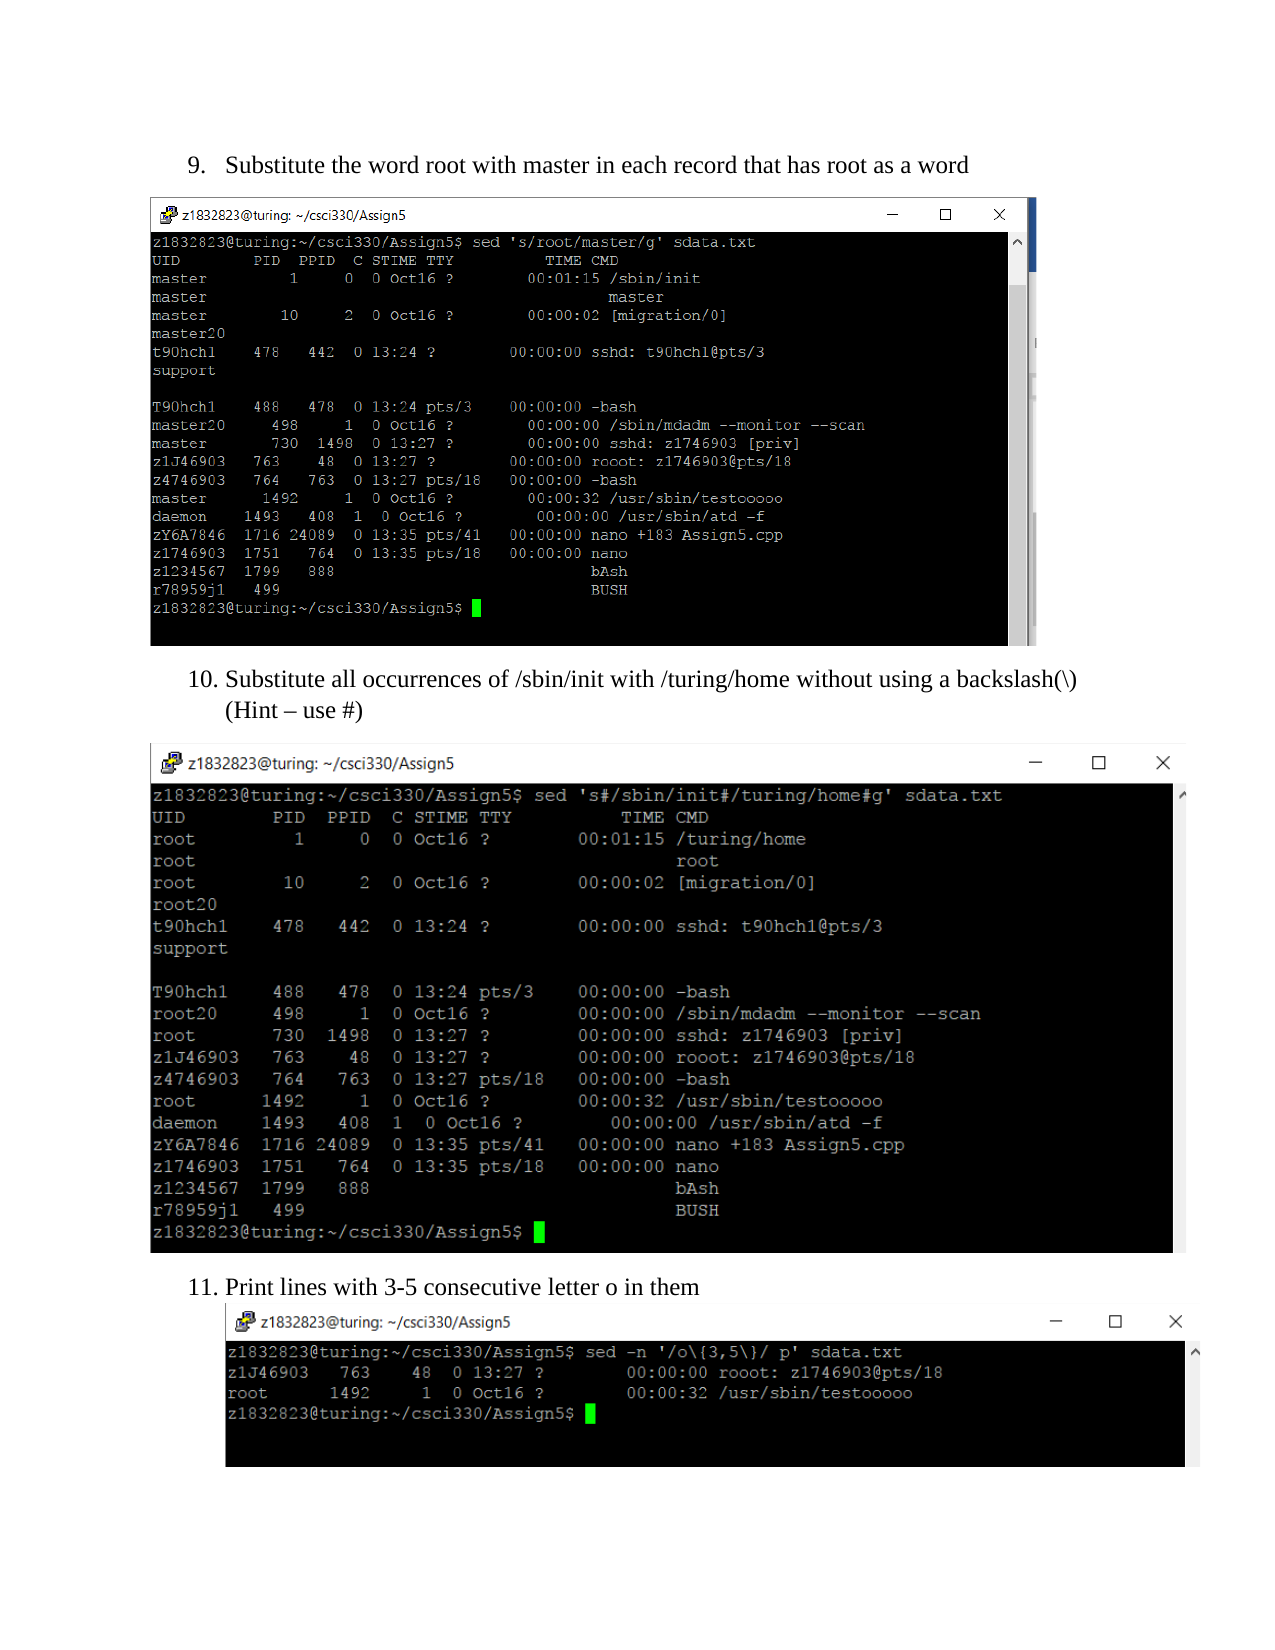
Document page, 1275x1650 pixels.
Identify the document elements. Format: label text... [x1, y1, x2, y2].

picture [150, 197, 1037, 646]
list Substitute all occurrences of /sbin/init with /turing/home without using a backslash(\) (Hint – use #) [187, 664, 1125, 724]
picture [150, 743, 1187, 1253]
list Substitute the word root with master in each record that has root as a word [187, 150, 1125, 179]
picture [225, 1303, 1200, 1467]
